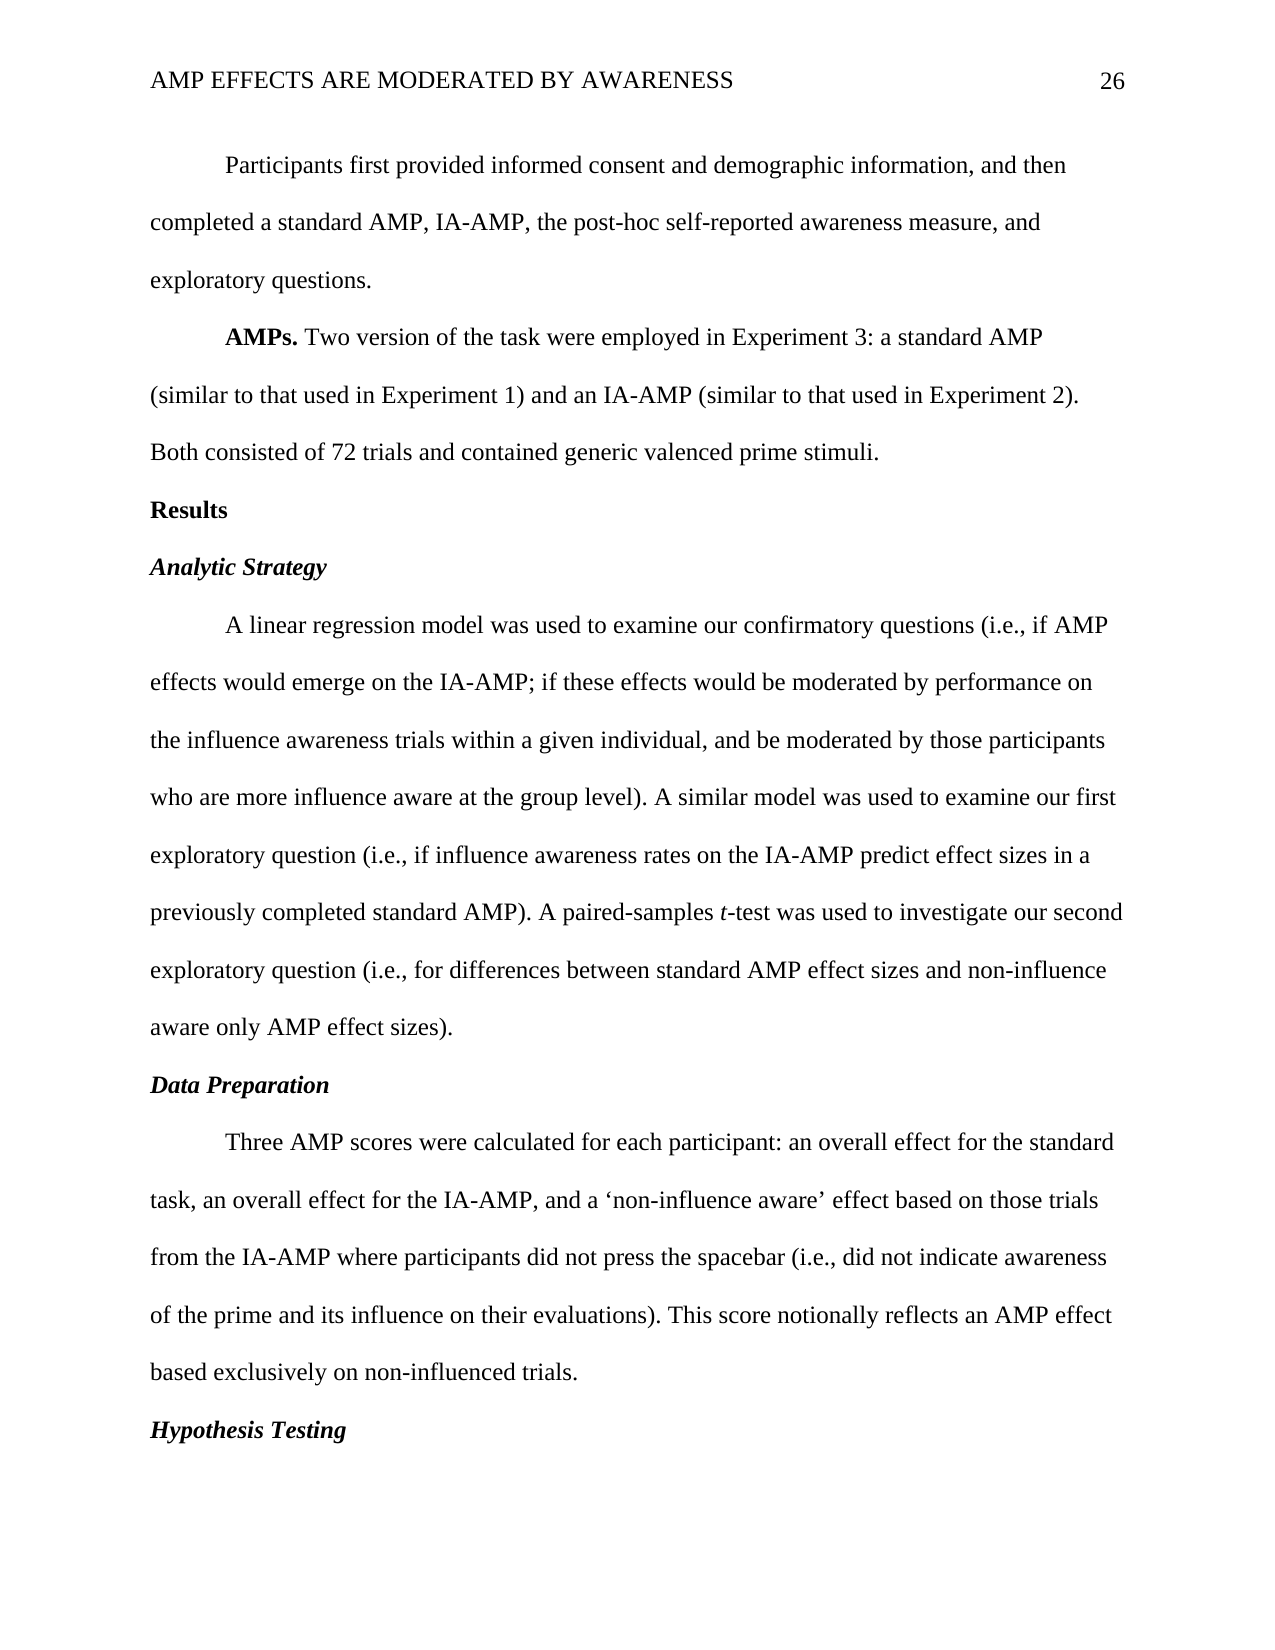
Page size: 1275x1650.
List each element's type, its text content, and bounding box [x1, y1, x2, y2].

subtitle Data Preparation [150, 1070, 1125, 1099]
subtitle Results [150, 495, 1125, 524]
subtitle Hypothesis Testing [150, 1415, 1125, 1444]
text Participants first provided informed consent and demographic information, and then completed a standard AMP, IA-AMP, the post-hoc self-reported awareness measure, and exploratory questions. [150, 150, 1125, 294]
text A linear regression model was used to examine our confirmatory questions (i.e., if AMP effects would emerge on the IA-AMP; if these effects would be moderated by performance on the influence awareness trials within a given individual, and be moderated by those participants who are more influence aware at the group level). A similar model was used to examine our first exploratory question (i.e., if influence awareness rates on the IA-AMP predict effect sizes in a previously completed standard AMP). A paired-samples t-test was used to investigate our second exploratory question (i.e., for differences between standard AMP effect sizes and non-influence aware only AMP effect sizes). [150, 610, 1125, 1041]
subtitle Analytic Strategy [150, 552, 1125, 581]
text Three AMP scores were calculated for each participant: an overall effect for the standard task, an overall effect for the IA-AMP, and a ‘non-influence aware’ effect based on those trials from the IA-AMP where participants did not press the spacebar (i.e., did not indicate awareness of the prime and its influence on their evaluations). This score notionally reflects an AMP effect based exclusively on non-influenced trials. [150, 1127, 1125, 1386]
text AMPs. Two version of the task were employed in Experiment 3: a standard AMP (similar to that used in Experiment 1) and an IA-AMP (similar to that used in Experiment 2). Both consisted of 72 trials and contained generic valenced prime stimuli. [150, 322, 1125, 466]
